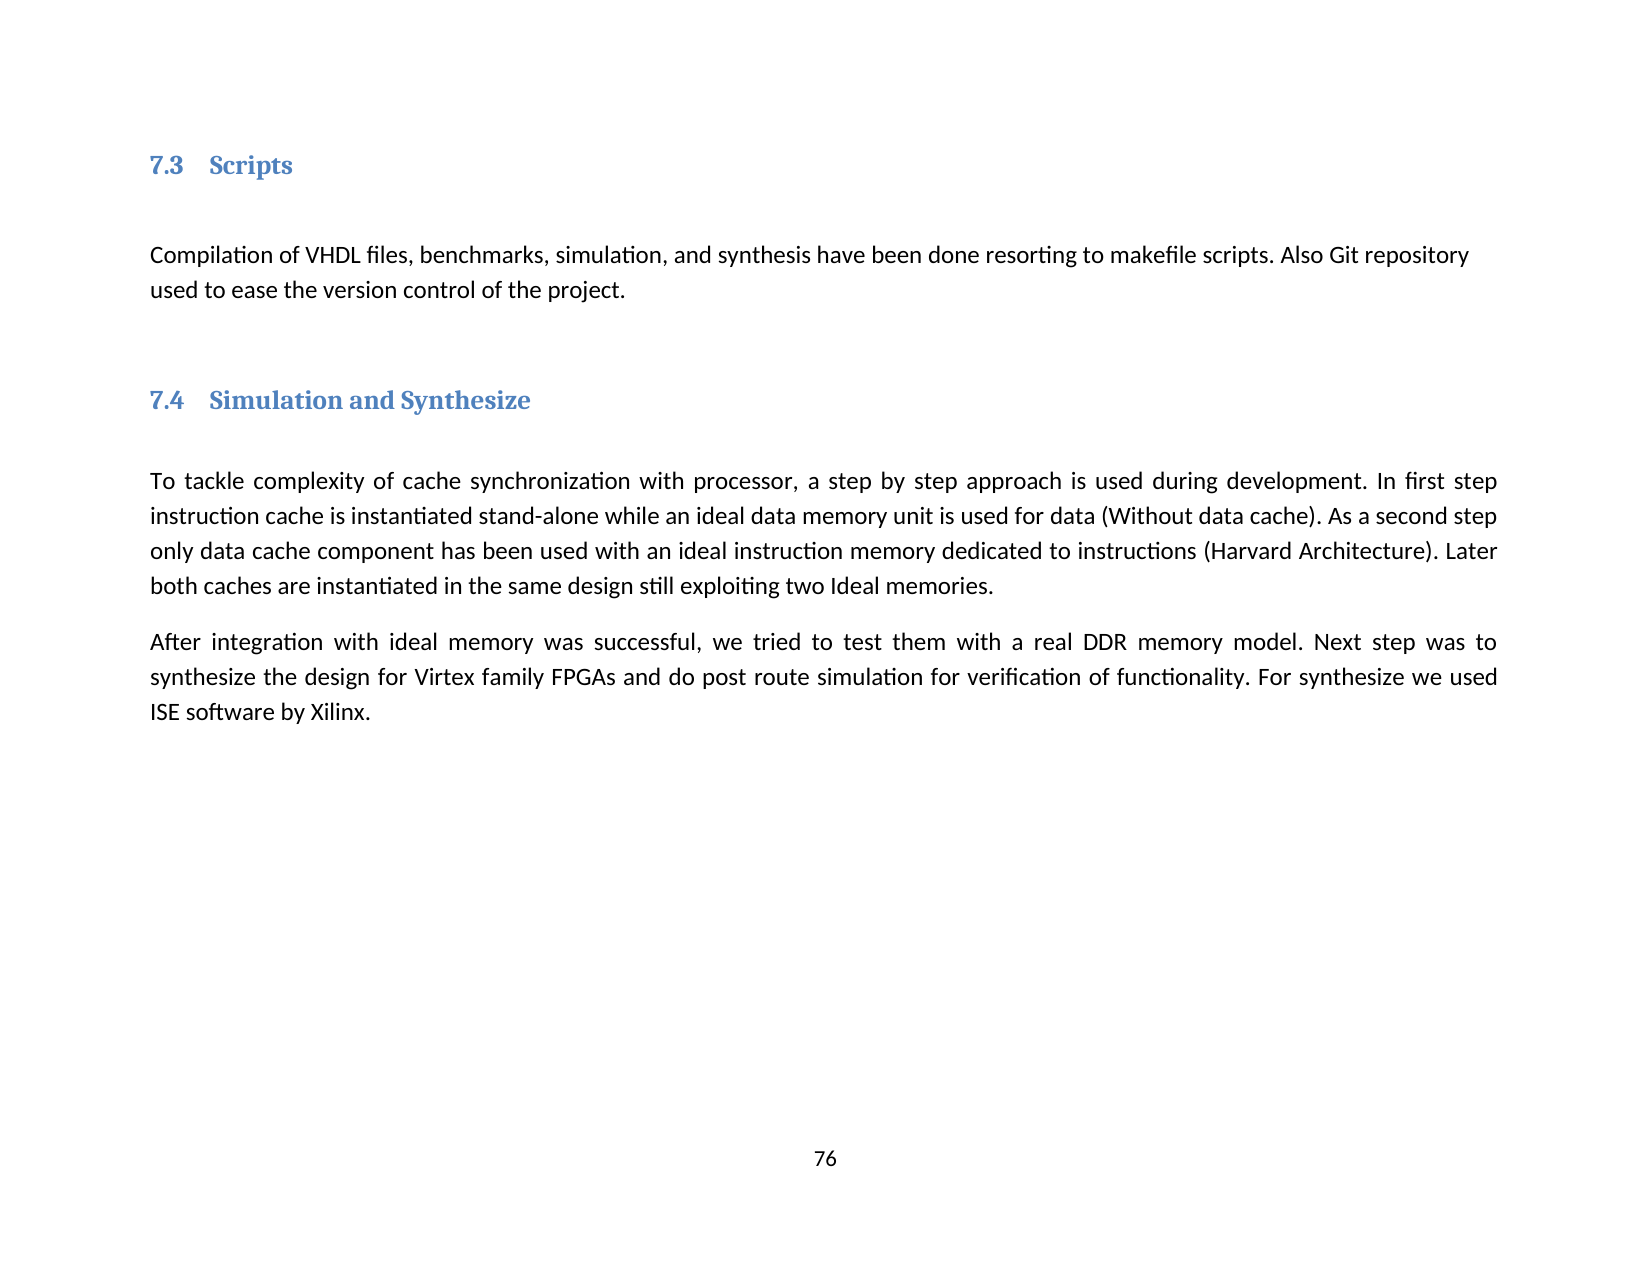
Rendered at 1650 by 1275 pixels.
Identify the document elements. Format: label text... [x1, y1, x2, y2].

text After integration with ideal memory was successful, we tried to test them with a real DDR memory model. Next step was to synthesize the design for Virtex family FPGAs and do post route simulation for verification of functionality. For synthesize we used ISE software by Xilinx. [150, 626, 1500, 726]
subtitle Simulation and Synthesize [150, 385, 1500, 417]
text Compilation of VHDL files, benchmarks, simulation, and synthesis have been done resorting to makefile scripts. Also Git repository used to ease the version control of the project. [150, 239, 1500, 304]
subtitle Scripts [150, 150, 1500, 181]
text To tackle complexity of cache synchronization with processor, a step by step approach is used during development. In first step instruction cache is instantiated stand-alone while an ideal data memory unit is used for data (Without data cache). As a second step only data cache component has been used with an ideal instruction memory dedicated to instructions (Harvard Architecture). Later both caches are instantiated in the same design still exploiting two Ideal memories. [150, 465, 1500, 600]
